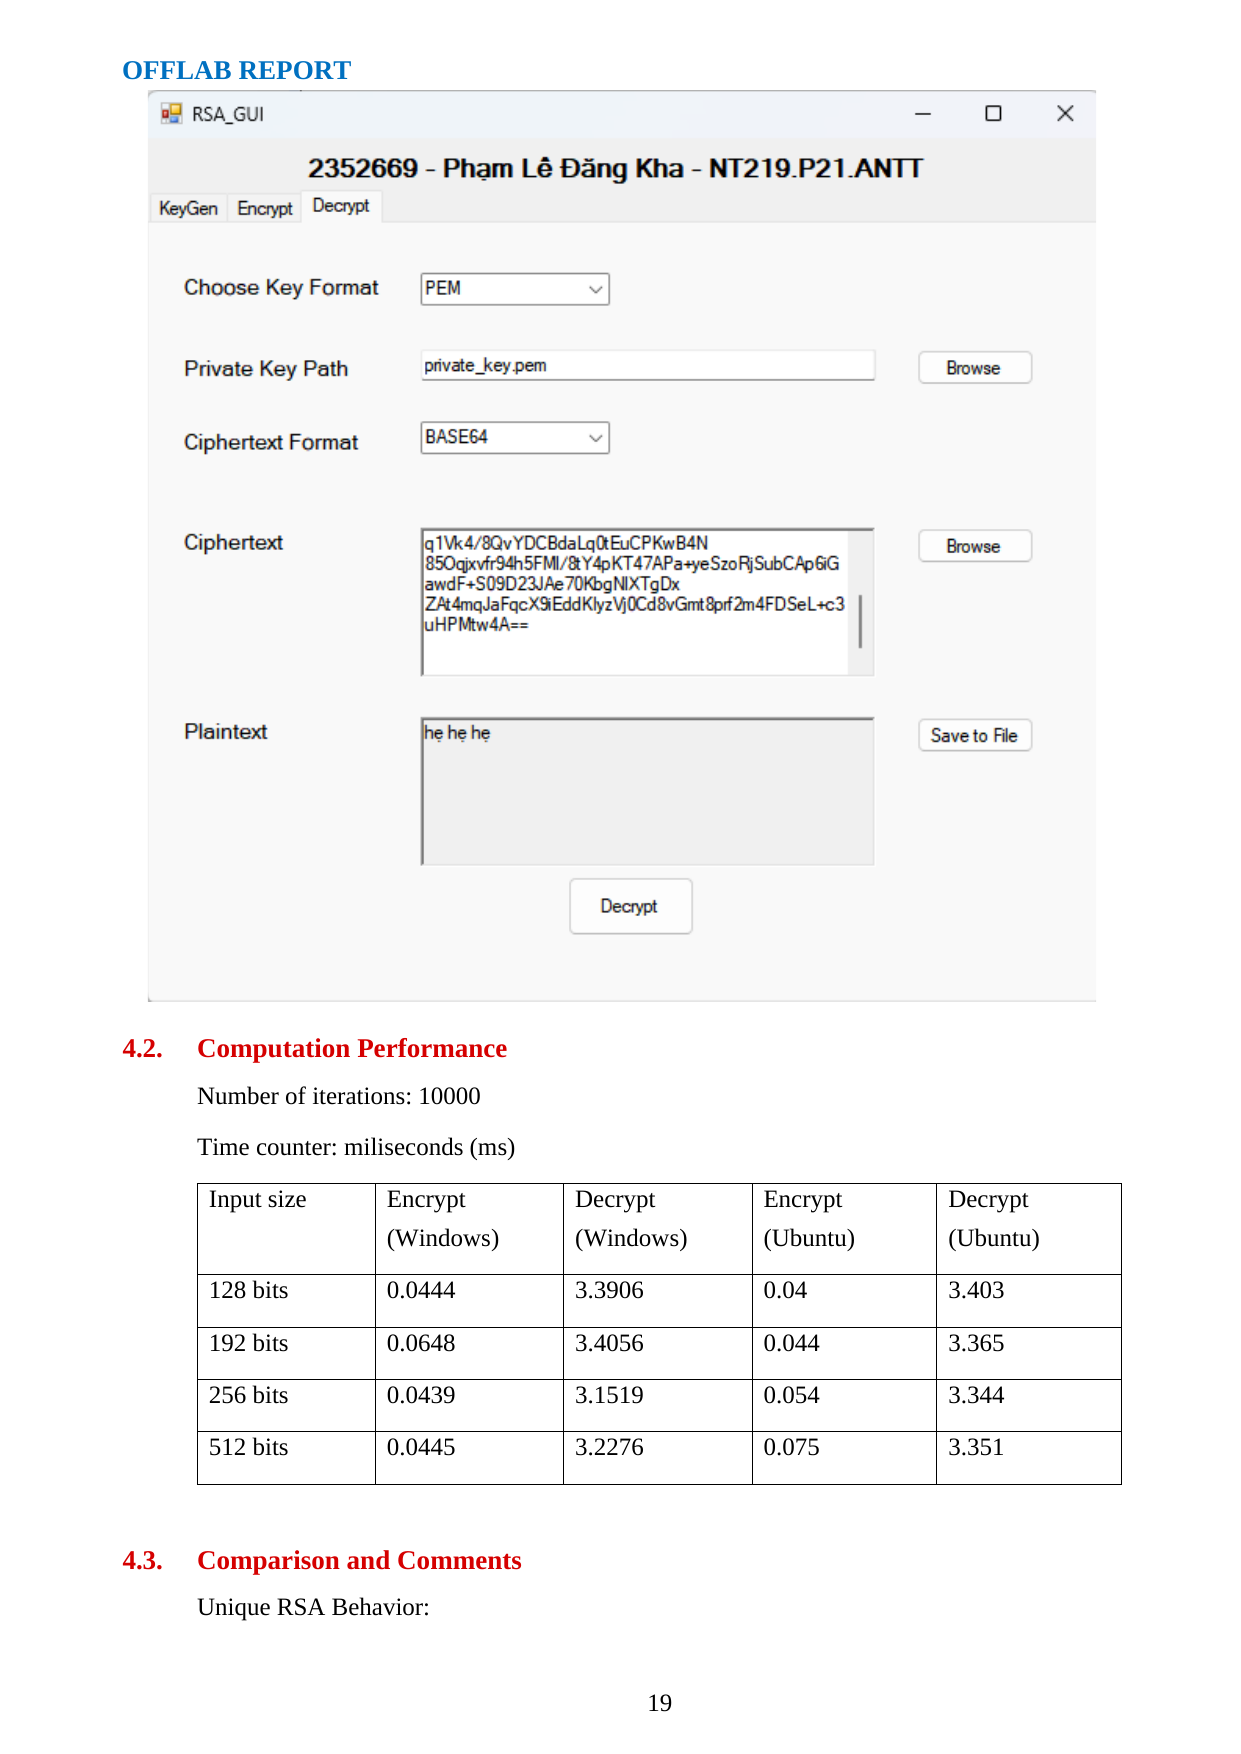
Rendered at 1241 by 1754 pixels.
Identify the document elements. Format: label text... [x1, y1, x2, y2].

table_cell 256 bits [198, 1380, 375, 1431]
table_cell 0.044 [753, 1328, 936, 1379]
table_cell 3.351 [937, 1432, 1121, 1483]
table_cell 3.365 [937, 1328, 1121, 1379]
table_header Input size [198, 1184, 375, 1274]
table_cell 3.4056 [564, 1328, 752, 1379]
table_cell 0.04 [753, 1275, 936, 1327]
table_cell 0.0444 [376, 1275, 563, 1327]
table_header Encrypt (Windows) [376, 1184, 563, 1274]
picture [147, 90, 1097, 1002]
text Number of iterations: 10000 [197, 1081, 1122, 1109]
table_cell 512 bits [198, 1432, 375, 1483]
text Unique RSA Behavior: [197, 1592, 1122, 1621]
table_cell 192 bits [198, 1328, 375, 1379]
table_header Decrypt (Windows) [564, 1184, 752, 1274]
text Time counter: miliseconds (ms) [197, 1132, 1122, 1161]
table_cell 3.3906 [564, 1275, 752, 1327]
table_cell 0.075 [753, 1432, 936, 1483]
subtitle Computation Performance [122, 1032, 1122, 1064]
table_cell 3.403 [937, 1275, 1121, 1327]
table_header Decrypt (Ubuntu) [937, 1184, 1121, 1274]
table_cell 3.2276 [564, 1432, 752, 1483]
table_cell 0.0445 [376, 1432, 563, 1483]
table_cell 3.1519 [564, 1380, 752, 1431]
subtitle Comparison and Comments [122, 1544, 1122, 1575]
table_cell 128 bits [198, 1275, 375, 1327]
table_cell 3.344 [937, 1380, 1121, 1431]
table_cell 0.0439 [376, 1380, 563, 1431]
table_cell 0.054 [753, 1380, 936, 1431]
table_cell 0.0648 [376, 1328, 563, 1379]
table_header Encrypt (Ubuntu) [753, 1184, 936, 1274]
